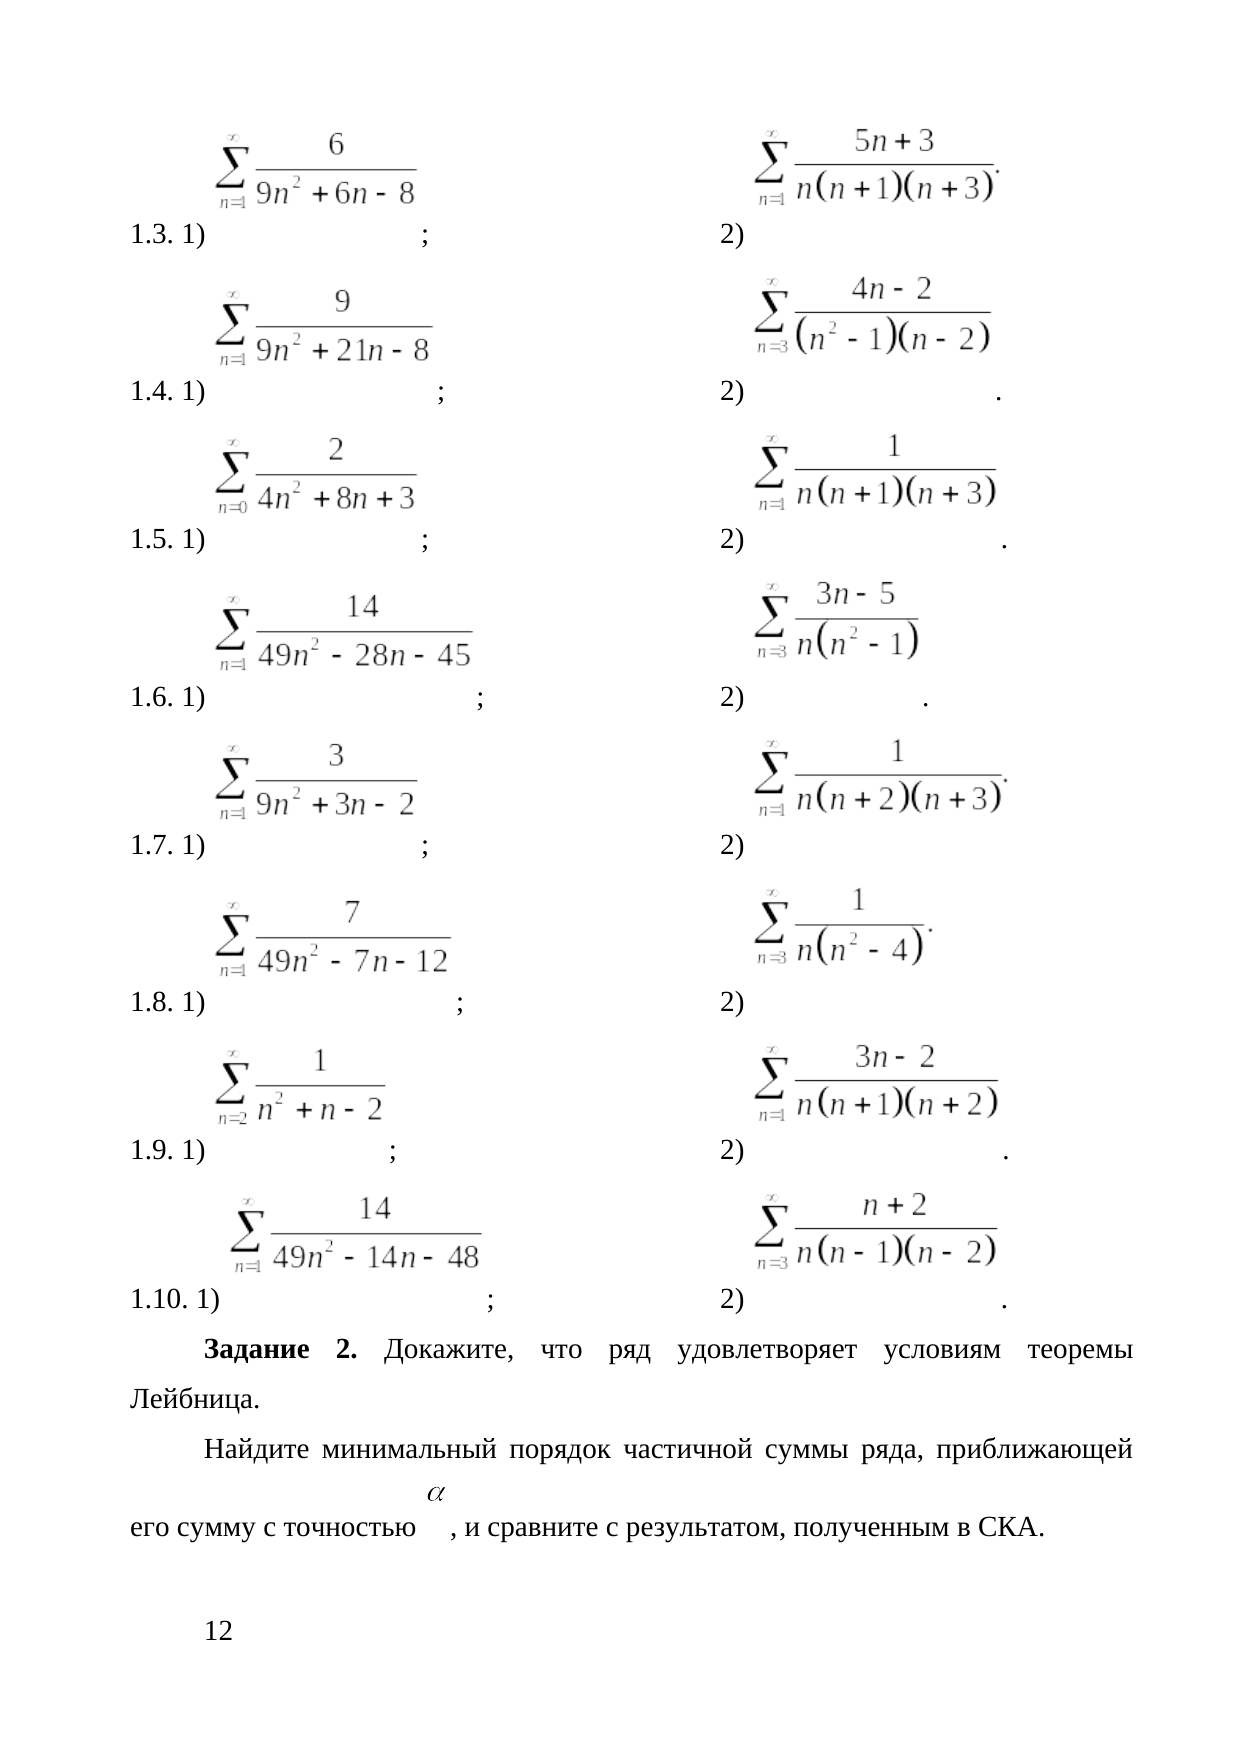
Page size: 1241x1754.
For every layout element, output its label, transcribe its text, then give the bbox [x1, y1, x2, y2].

text Найдите минимальный порядок частичной суммы ряда, приближающей его сумму с точностью , и сравните с результатом, полученным в СКА. [130, 1432, 1134, 1542]
text 1.5. 1) ; 2) . [130, 423, 1134, 555]
text 1.9. 1) ; 2) . [130, 1034, 1134, 1166]
text 1.4. 1) ; 2) . [130, 266, 1134, 407]
text 1.6. 1) ; 2) . [130, 572, 1134, 712]
text 1.8. 1) ; 2) [130, 877, 1134, 1018]
text 1.7. 1) ; 2) [130, 729, 1134, 861]
text 1.3. 1) ; 2) [130, 118, 1134, 250]
text 1.10. 1) ; 2) . [130, 1183, 1134, 1314]
text Задание 2. Докажите, что ряд удовлетворяет условиям теоремы Лейбница. [130, 1331, 1134, 1415]
